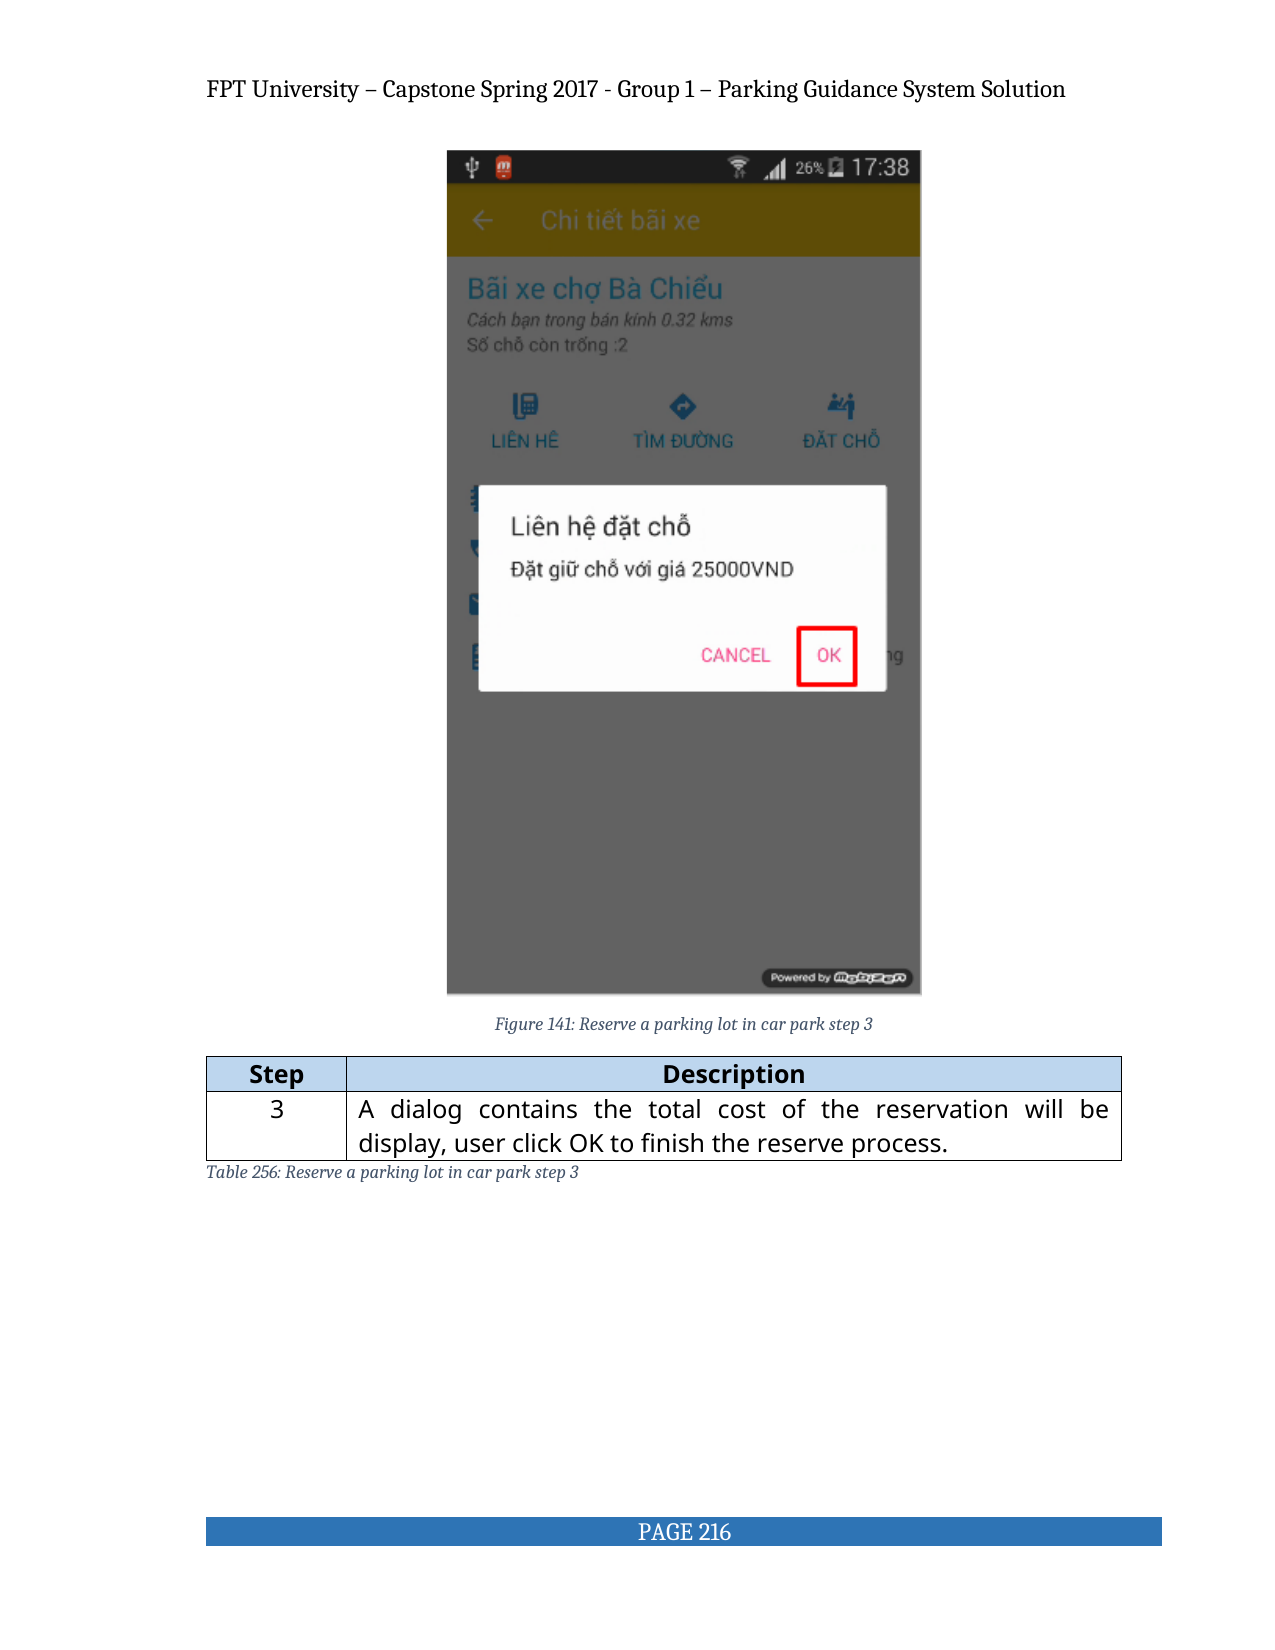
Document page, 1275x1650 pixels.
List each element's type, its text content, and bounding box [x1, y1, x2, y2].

text Table 256: Reserve a parking lot in car park step 3 [206, 1161, 1162, 1183]
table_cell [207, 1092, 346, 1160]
picture [446, 150, 922, 997]
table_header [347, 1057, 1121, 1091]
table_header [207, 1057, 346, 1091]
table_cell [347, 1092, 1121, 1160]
text Figure 141: Reserve a parking lot in car park step 3 [206, 1013, 1162, 1035]
